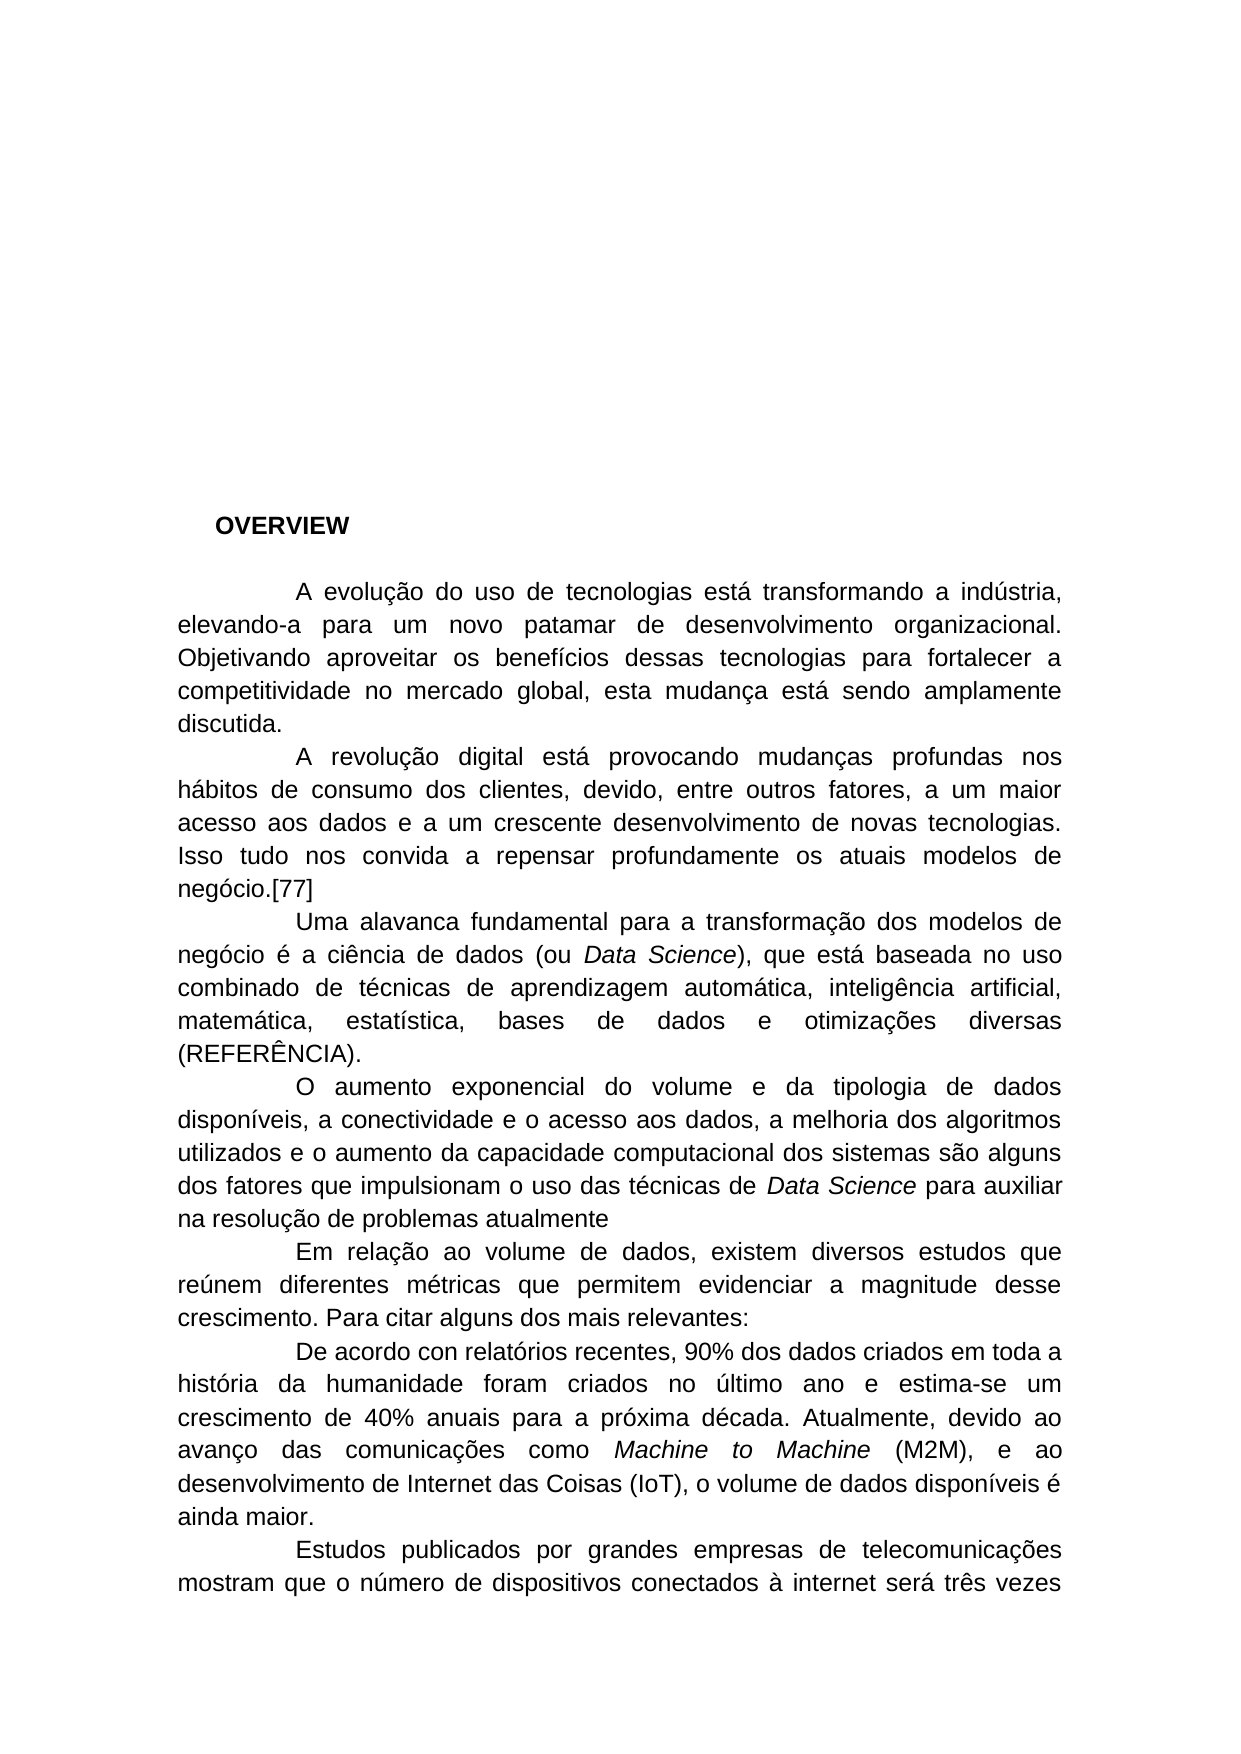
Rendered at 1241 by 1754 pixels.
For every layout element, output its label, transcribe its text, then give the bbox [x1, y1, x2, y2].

text O aumento exponencial do volume e da tipologia de dados disponíveis, a conectividade e o acesso aos dados, a melhoria dos algoritmos utilizados e o aumento da capacidade computacional dos sistemas são alguns dos fatores que impulsionam o uso das técnicas de Data Science para auxiliar na resolução de problemas atualmente [177, 1072, 1063, 1233]
text OVERVIEW [215, 511, 1063, 540]
text De acordo con relatórios recentes, 90% dos dados criados em toda a história da humanidade foram criados no último ano e estima-se um crescimento de 40% anuais para a próxima década. Atualmente, devido ao avanço das comunicações como Machine to Machine (M2M), e ao desenvolvimento de Internet das Coisas (IoT), o volume de dados disponíveis é ainda maior. [177, 1336, 1063, 1530]
text A evolução do uso de tecnologias está transformando a indústria, elevando-a para um novo patamar de desenvolvimento organizacional. Objetivando aproveitar os benefícios dessas tecnologias para fortalecer a competitividade no mercado global, esta mudança está sendo amplamente discutida. [177, 577, 1063, 738]
text A revolução digital está provocando mudanças profundas nos hábitos de consumo dos clientes, devido, entre outros fatores, a um maior acesso aos dados e a um crescente desenvolvimento de novas tecnologias. Isso tudo nos convida a repensar profundamente os atuais modelos de negócio.[77] [177, 742, 1063, 903]
text Uma alavanca fundamental para a transformação dos modelos de negócio é a ciência de dados (ou Data Science), que está baseada no uso combinado de técnicas de aprendizagem automática, inteligência artificial, matemática, estatística, bases de dados e otimizações diversas (REFERÊNCIA). [177, 907, 1063, 1068]
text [177, 1534, 1063, 1596]
text Em relação ao volume de dados, existem diversos estudos que reúnem diferentes métricas que permitem evidenciar a magnitude desse crescimento. Para citar alguns dos mais relevantes: [177, 1237, 1063, 1332]
